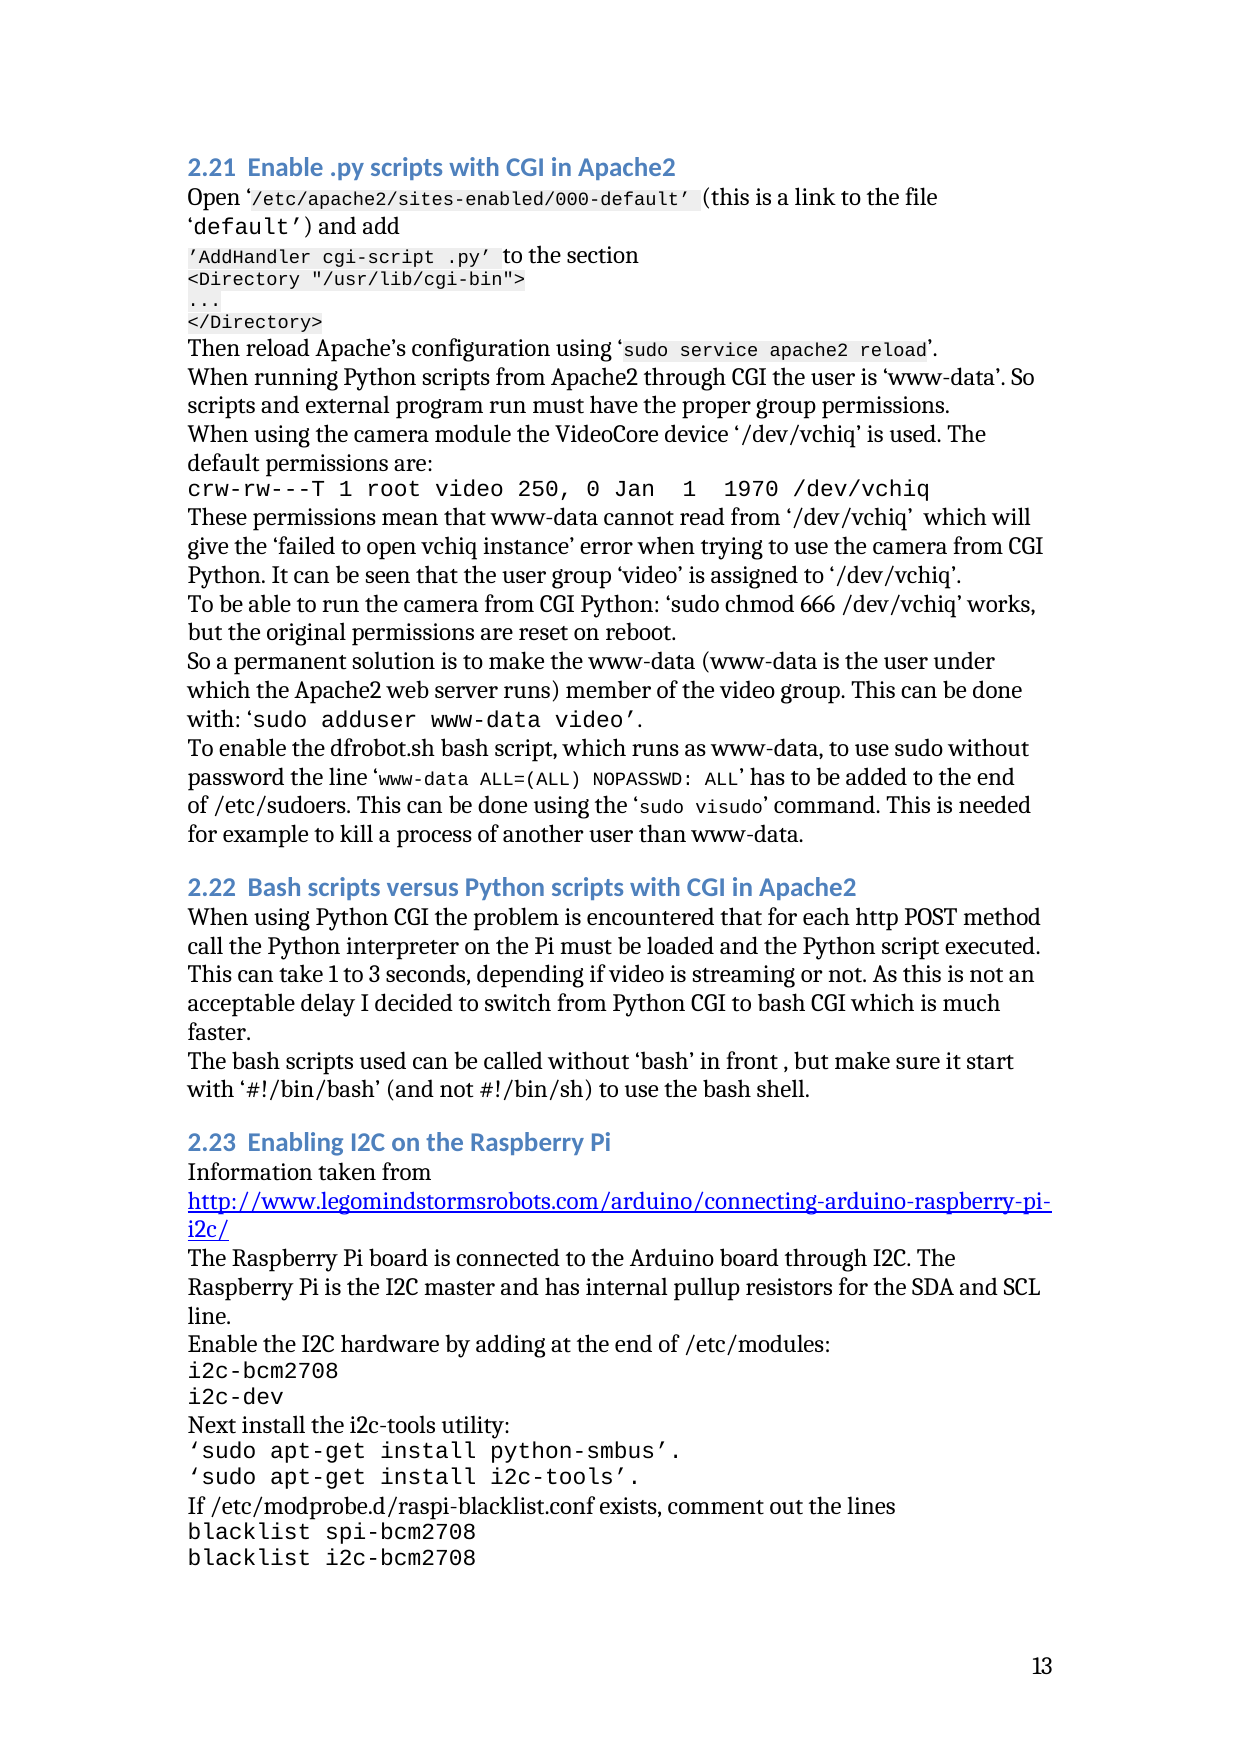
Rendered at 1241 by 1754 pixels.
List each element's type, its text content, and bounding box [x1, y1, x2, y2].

text i2c-dev [187, 1385, 1053, 1411]
text The bash scripts used can be called without ‘bash’ in front , but make sure it start with ‘#!/bin/bash’ (and not #!/bin/sh) to use the bash shell. [187, 1047, 1053, 1104]
subtitle Enabling I2C on the Raspberry Pi [187, 1125, 1053, 1158]
text If /etc/modprobe.d/raspi-blacklist.conf exists, comment out the lines blacklist spi-bcm2708 [187, 1492, 1053, 1546]
text ‘sudo apt-get install i2c-tools’. [187, 1466, 1053, 1492]
text Next install the i2c-tools utility: [187, 1411, 1053, 1440]
text When using Python CGI the problem is encountered that for each http POST method call the Python interpreter on the Pi must be loaded and the Python script executed. This can take 1 to 3 seconds, depending if video is streaming or not. As this is not an acceptable delay I decided to switch from Python CGI to bash CGI which is much faster. [187, 903, 1053, 1047]
text Then reload Apache’s configuration using ‘sudo service apache2 reload’. [187, 334, 1053, 362]
subtitle Enable .py scripts with CGI in Apache2 [187, 150, 1053, 183]
subtitle Bash scripts versus Python scripts with CGI in Apache2 [187, 870, 1053, 903]
text <Directory "/usr/lib/cgi-bin"> ... </Directory> [187, 270, 1053, 334]
text To be able to run the camera from CGI Python: ‘sudo chmod 666 /dev/vchiq’ works, but the original permissions are reset on reboot. So a permanent solution is to make the www-data (www-data is the user under which the Apache2 web server runs) member of the video group. This can be done with: ‘sudo adduser www-data video’. To enable the dfrobot.sh bash script, which runs as www-data, to use sudo without password the line ‘www-data ALL=(ALL) NOPASSWD: ALL’ has to be added to the end of /etc/sudoers. This can be done using the ‘sudo visudo’ command. This is needed for example to kill a process of another user than www-data. [187, 589, 1053, 849]
text When running Python scripts from Apache2 through CGI the user is ‘www-data’. So scripts and external program run must have the proper group permissions. When using the camera module the VideoCore device ‘/dev/vchiq’ is used. The default permissions are: crw-rw---T 1 root video 250, 0 Jan 1 1970 /dev/vchiq These permissions mean that www-data cannot read from ‘/dev/vchiq’ which will give the ‘failed to open vchiq instance’ error when trying to use the camera from CGI Python. It can be seen that the user group ‘video’ is assigned to ‘/dev/vchiq’. [187, 362, 1053, 589]
text ‘sudo apt-get install python-smbus’. [187, 1440, 1053, 1466]
text Information taken from http://www.legomindstormsrobots.com/arduino/connecting-arduino-raspberry-pi-i2c/ The Raspberry Pi board is connected to the Arduino board through I2C. The Raspberry Pi is the I2C master and has internal pullup resistors for the SDA and SCL line. [187, 1158, 1053, 1330]
text Open ‘/etc/apache2/sites-enabled/000-default’ (this is a link to the file ‘default’) and add ’AddHandler cgi-script .py’ to the section [187, 183, 1053, 270]
text Enable the I2C hardware by adding at the end of /etc/modules: i2c-bcm2708 [187, 1330, 1053, 1385]
text blacklist i2c-bcm2708 [187, 1546, 1053, 1572]
